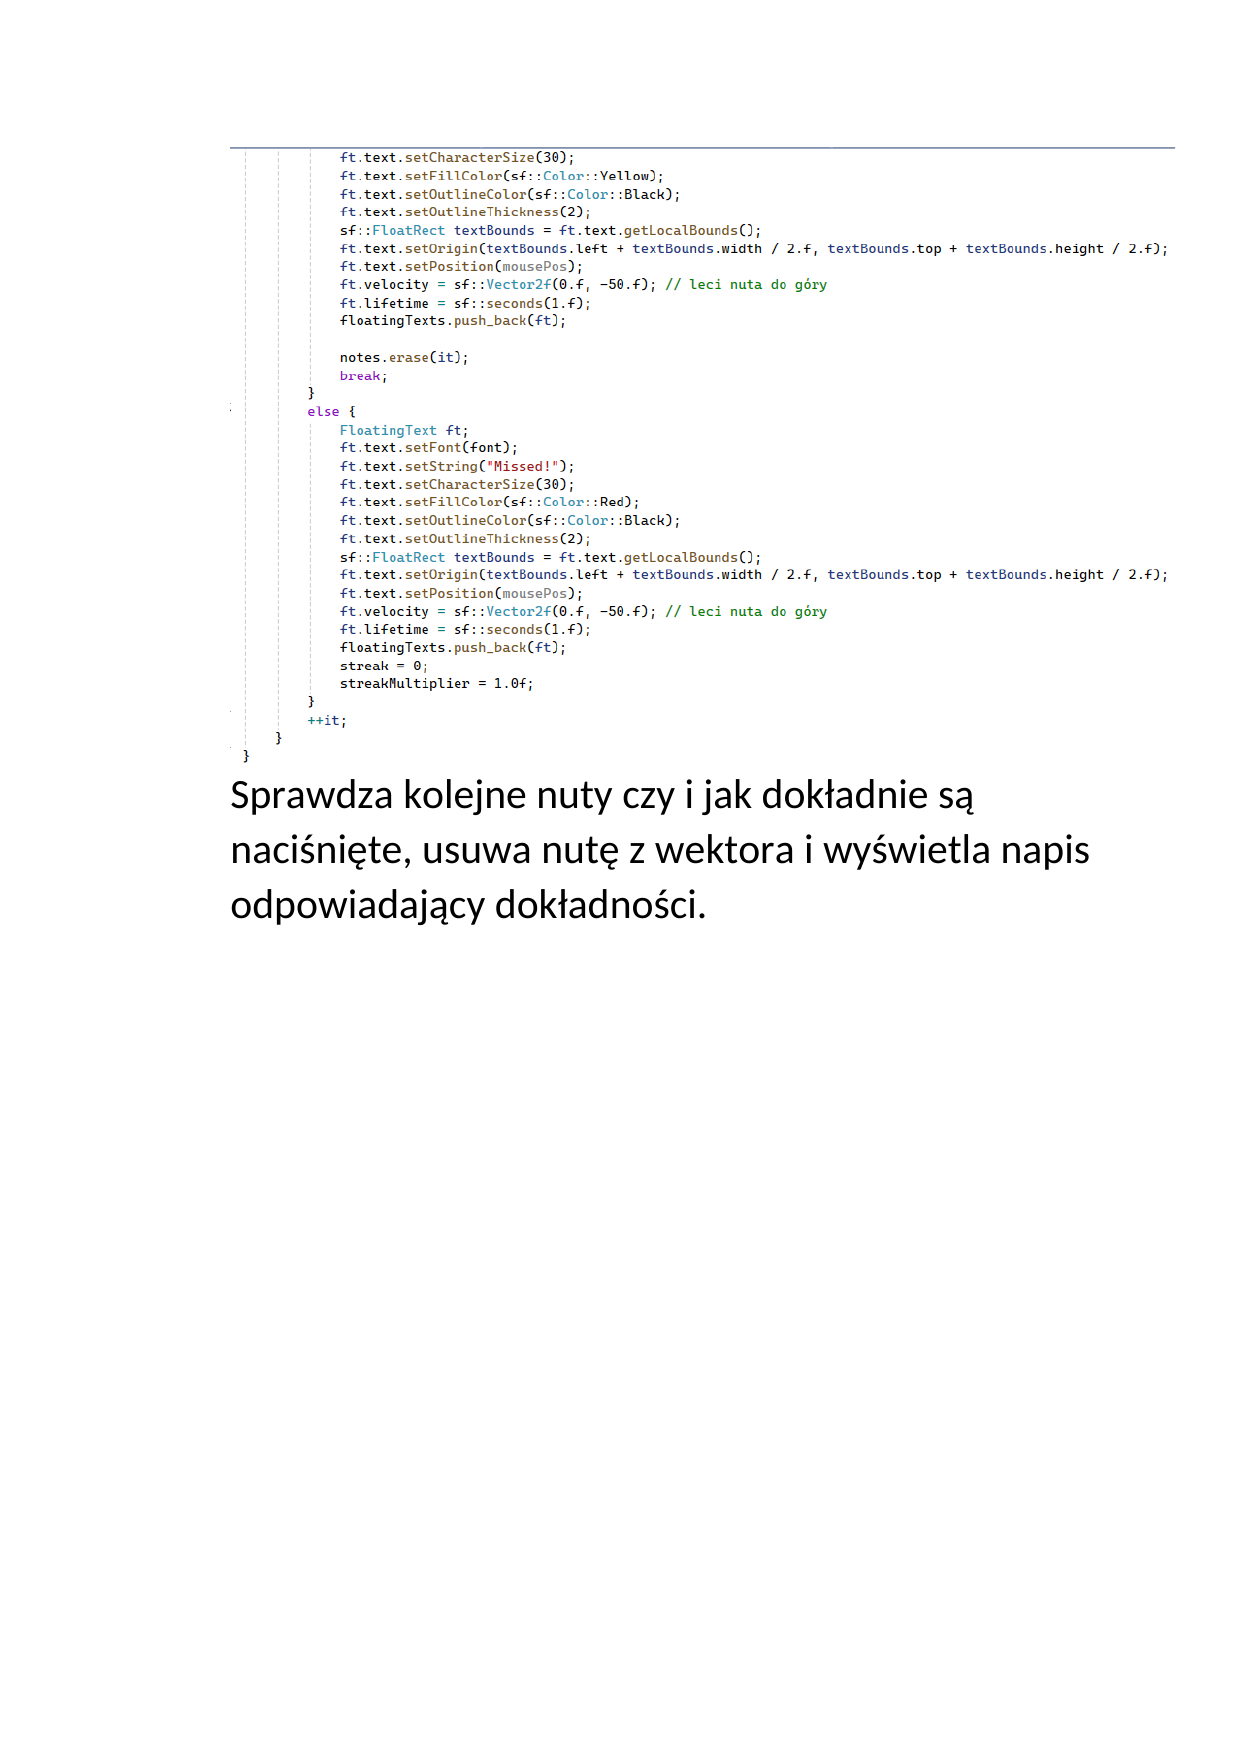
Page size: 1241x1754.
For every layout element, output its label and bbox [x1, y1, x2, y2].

picture [230, 147, 1175, 764]
list [185, 148, 1093, 929]
